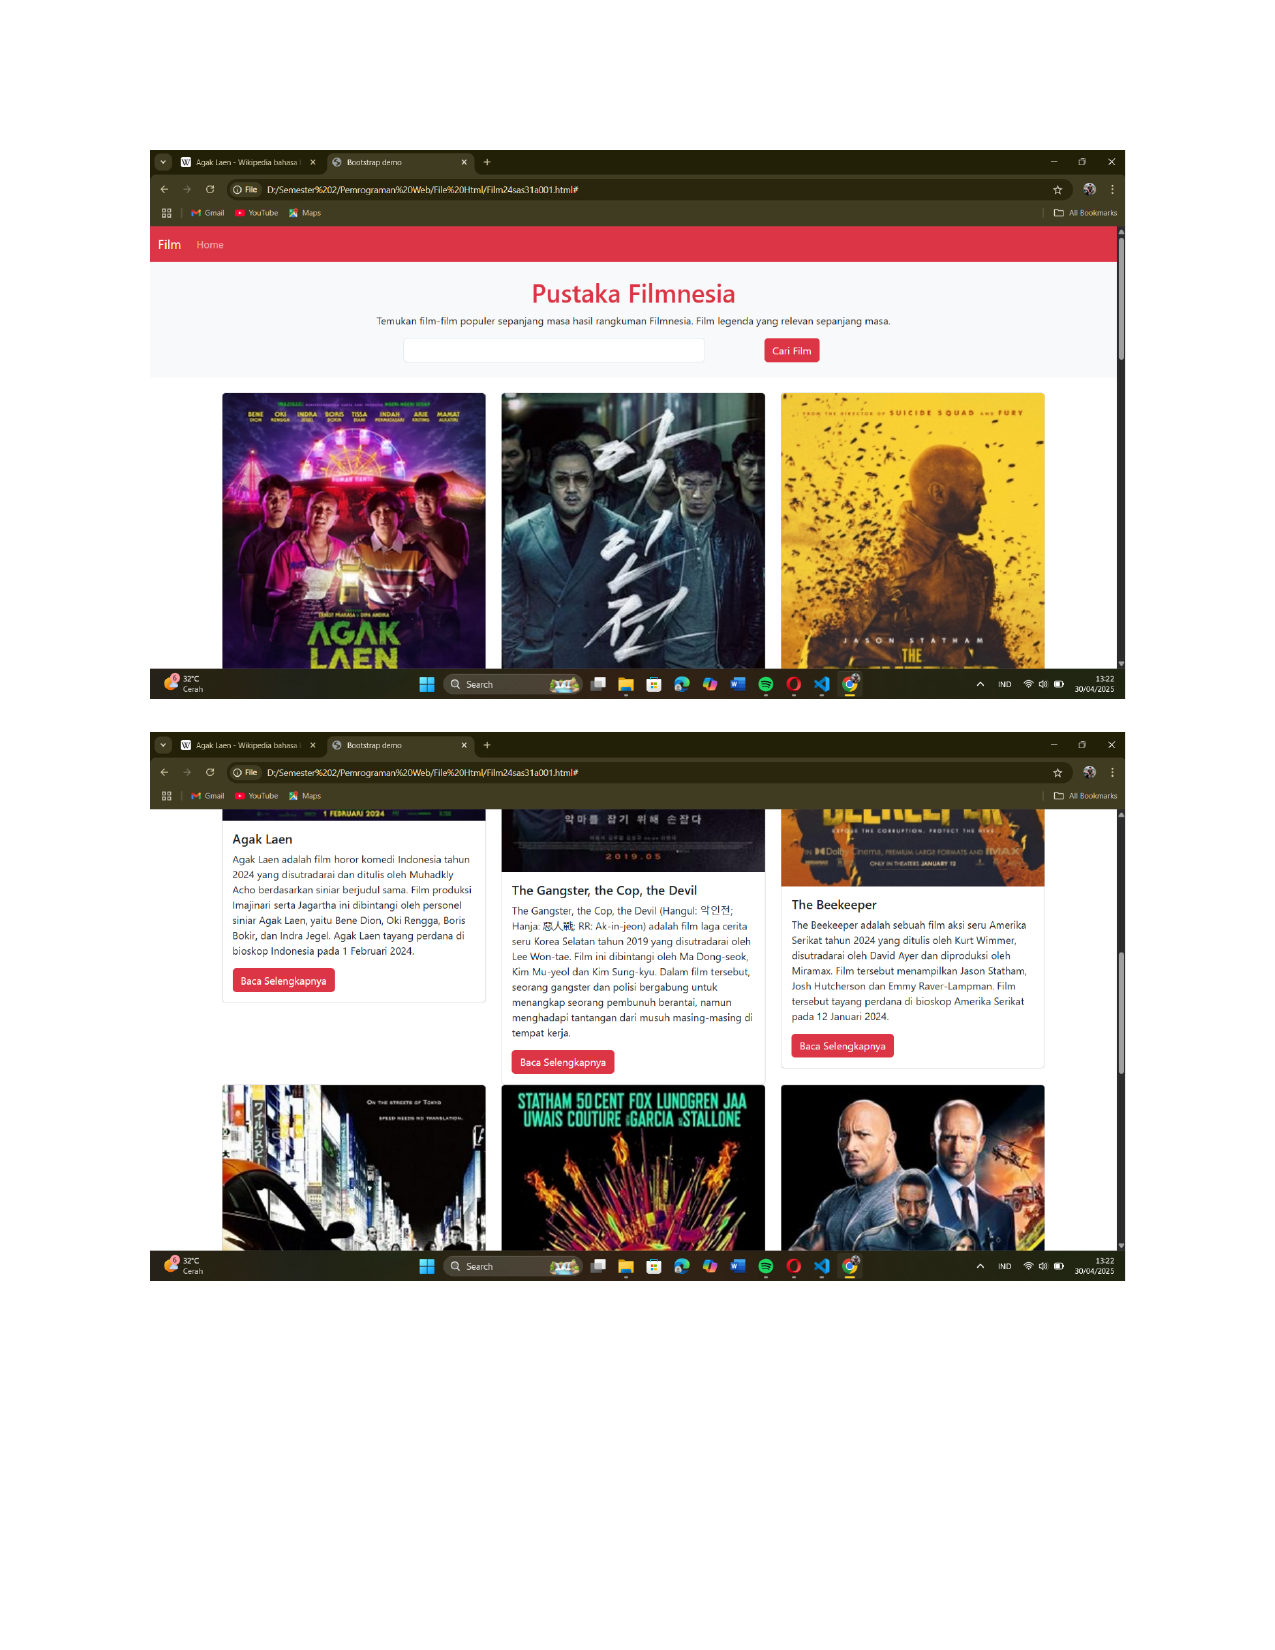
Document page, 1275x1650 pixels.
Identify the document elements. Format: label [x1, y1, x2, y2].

picture [150, 150, 1125, 699]
picture [150, 732, 1125, 1281]
